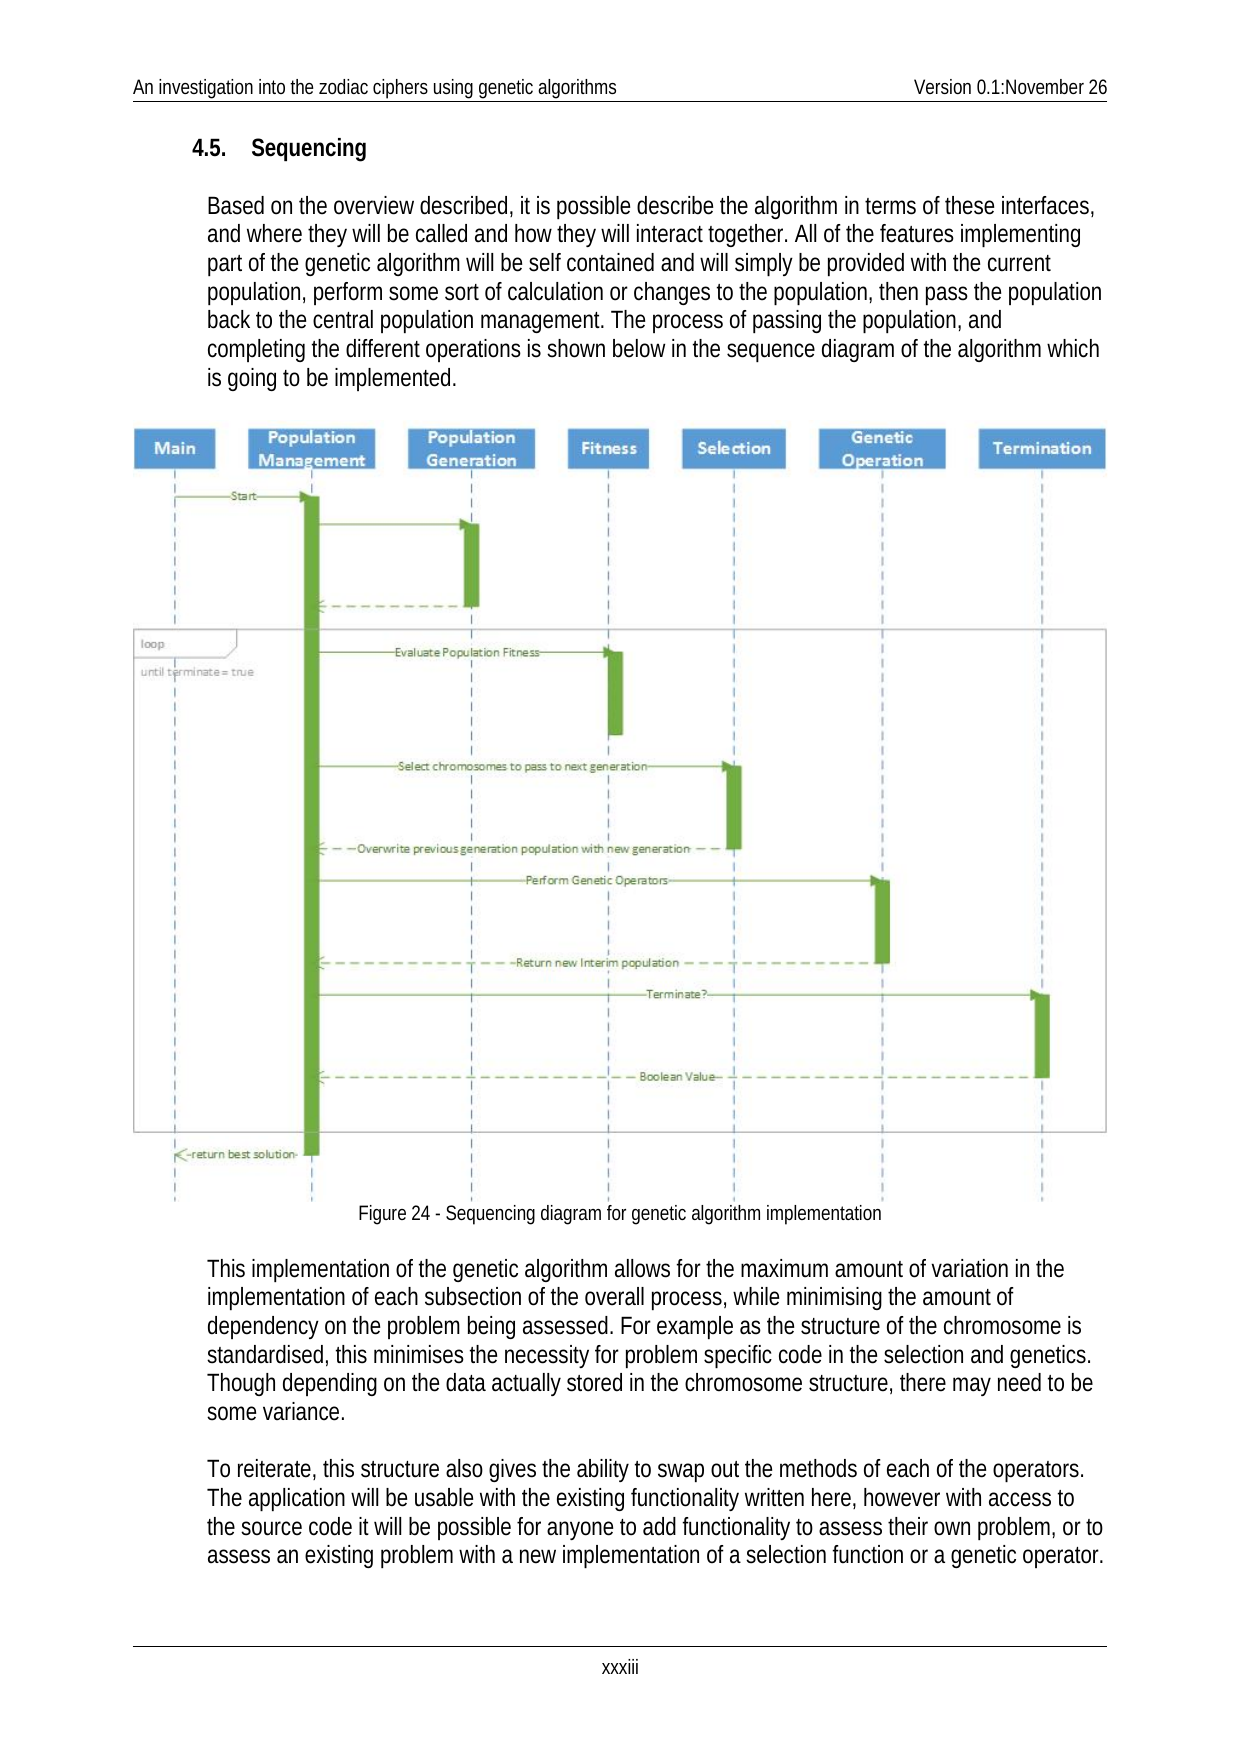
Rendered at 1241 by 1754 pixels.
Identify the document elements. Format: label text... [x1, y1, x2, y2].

text To reiterate, this structure also gives the ability to swap out the methods of each of the operators. The application will be usable with the existing functionality written here, however with access to the source code it will be possible for anyone to add functionality to assess their own problem, or to assess an existing problem with a new implementation of a selection function or a genetic operator. [207, 1454, 1107, 1569]
text Based on the overview described, it is possible describe the algorithm in terms of these interfaces, and where they will be called and how they will interact together. All of the features implementing part of the genetic algorithm will be self contained and will simply be provided with the current population, perform some sort of calculation or changes to the population, then pass the population back to the central population management. The process of passing the population, and completing the different operations is shown below in the sequence diagram of the algorithm which is going to be implemented. [207, 191, 1107, 391]
subtitle Sequencing [192, 133, 1107, 162]
text This implementation of the genetic algorithm allows for the maximum amount of variation in the implementation of each subsection of the overall process, while minimising the amount of dependency on the problem being assessed. For example as the structure of the chromosome is standardised, this minimises the necessity for problem specific code in the selection and genetics. Though depending on the data actually stored in the chromosome structure, there may need to be some variance. [207, 1254, 1107, 1426]
picture [132, 420, 1108, 1202]
